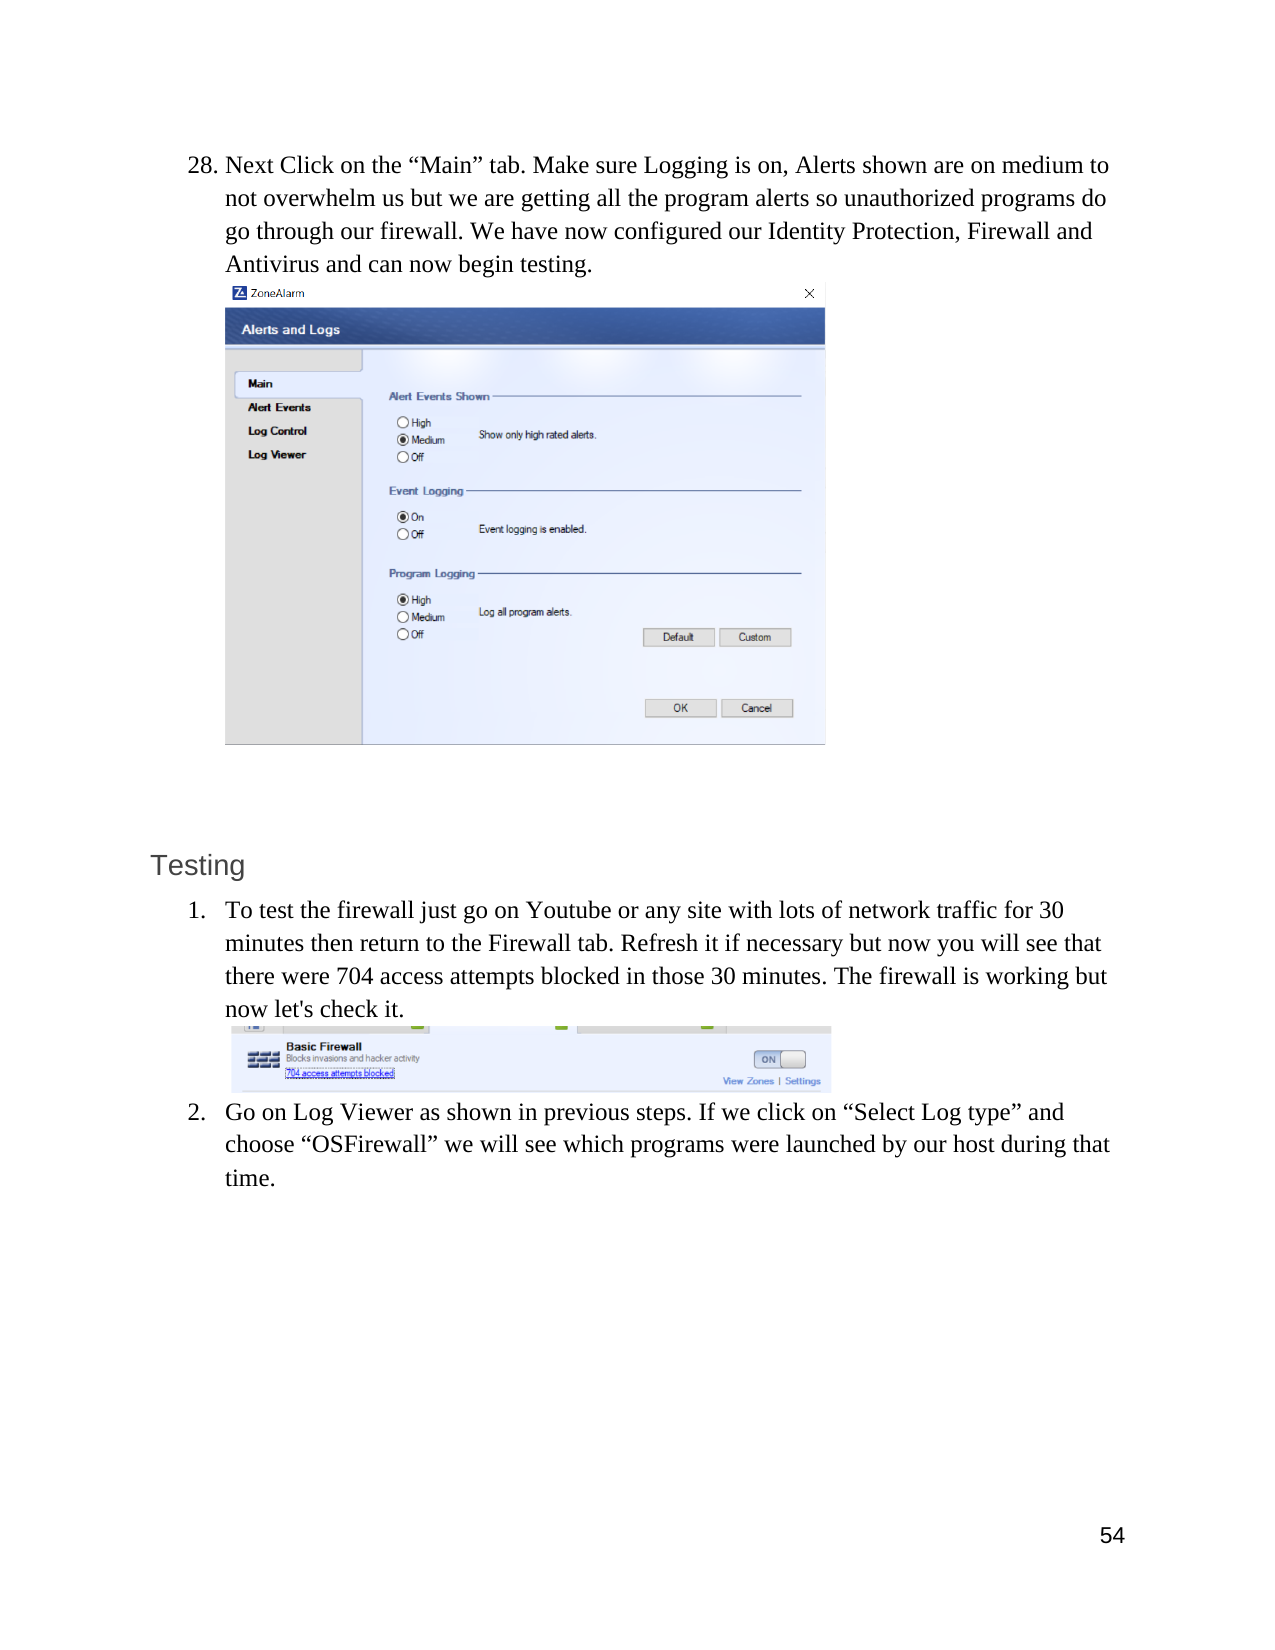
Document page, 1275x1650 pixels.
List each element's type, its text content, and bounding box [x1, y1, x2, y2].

list To test the firewall just go on Youtube or any site with lots of network traffic for 30 minutes then return to the Firewall tab. Refresh it if necessary but now you will see that there were 704 access attempts blocked in those 30 minutes. The firewall is working but now let's check it. [187, 895, 1125, 1022]
picture [225, 282, 826, 745]
list Next Click on the “Main” tab. Make sure Logging is on, Alerts shown are on medium to not overwhelm us but we are getting all the program alerts so unauthorized programs do go through our firewall. We have now configured our Identity Protection, Firewall and Antivirus and can now begin testing. [187, 150, 1125, 278]
list Go on Log Viewer as shown in previous steps. If we click on “Select Log type” and choose “OSFirewall” we will see which programs were launched by our host during that time. [187, 1097, 1125, 1191]
subtitle Testing [150, 848, 1125, 881]
picture [231, 1026, 832, 1093]
